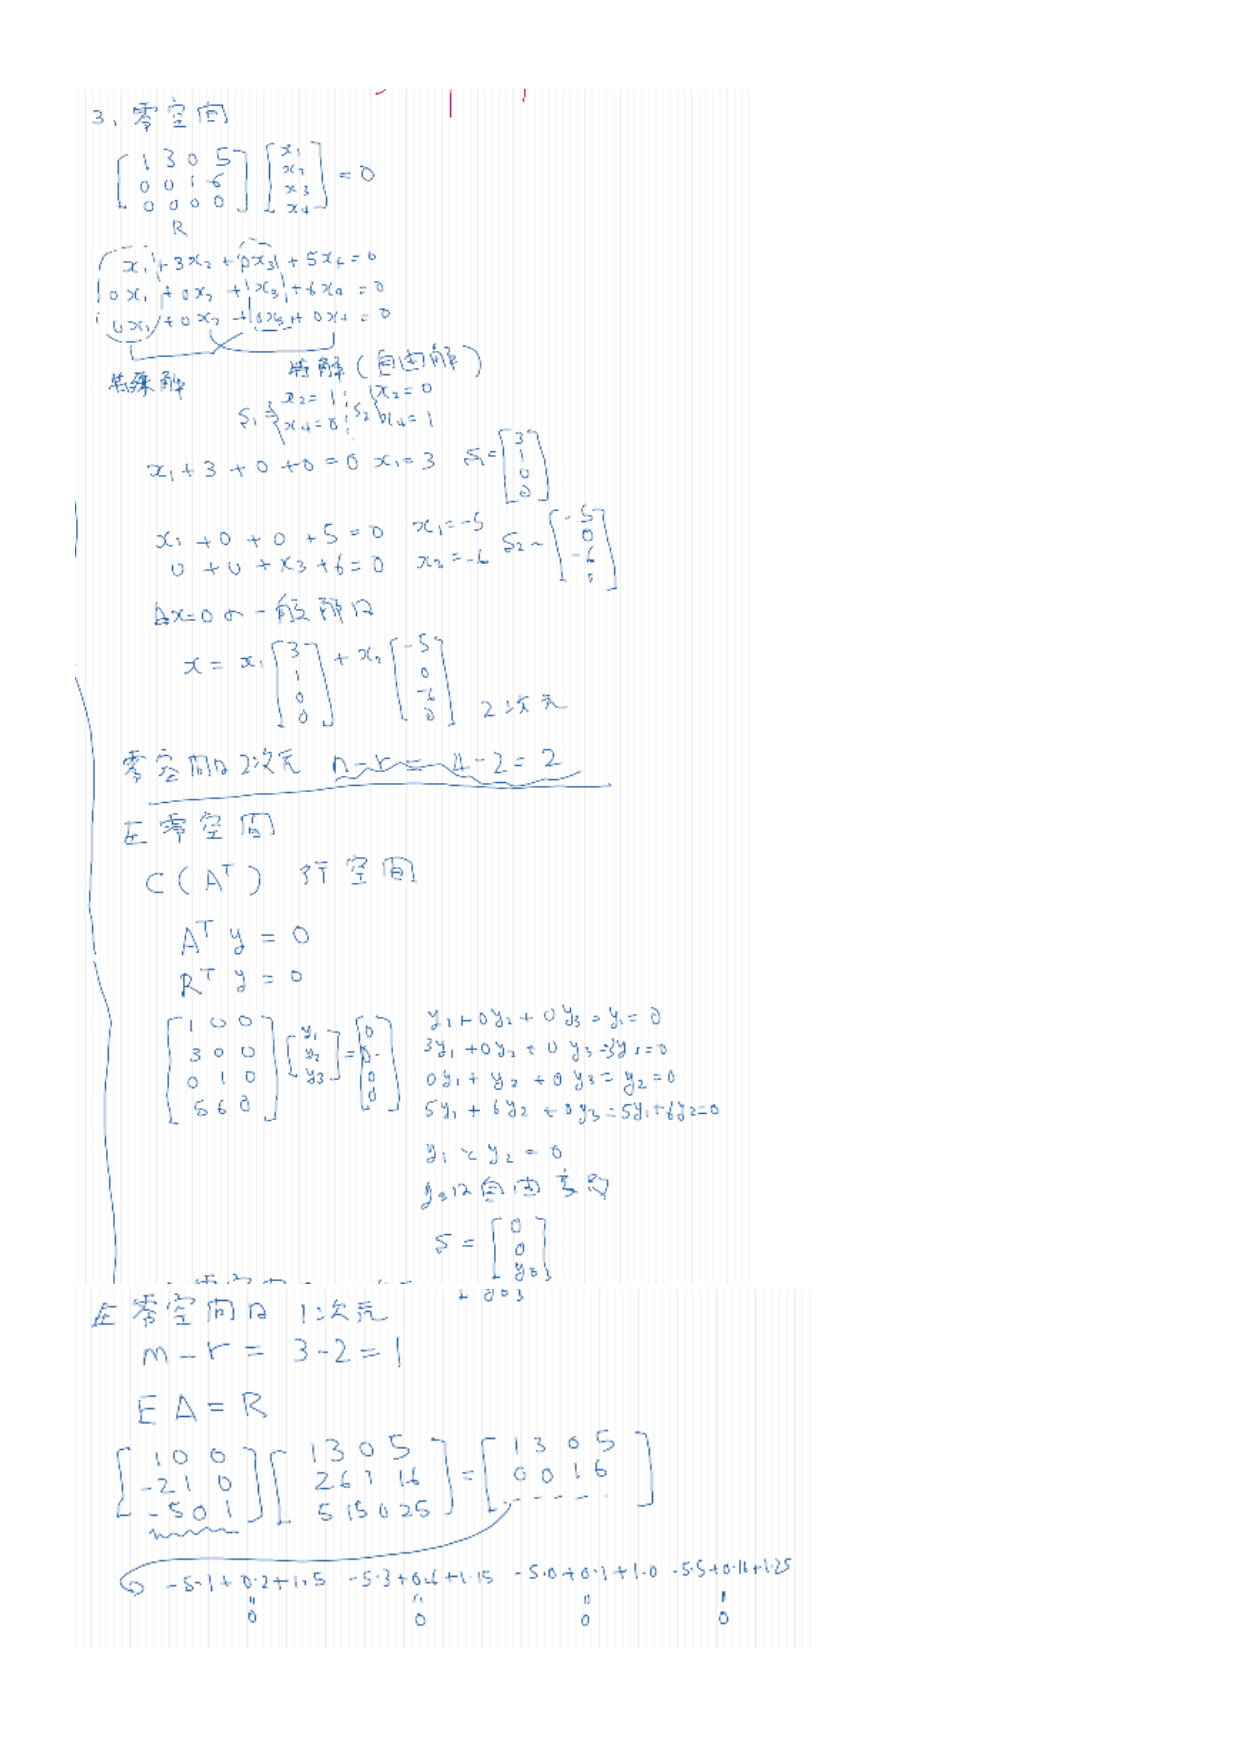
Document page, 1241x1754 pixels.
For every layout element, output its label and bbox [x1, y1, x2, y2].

picture [75, 1289, 813, 1648]
picture [75, 89, 754, 1284]
